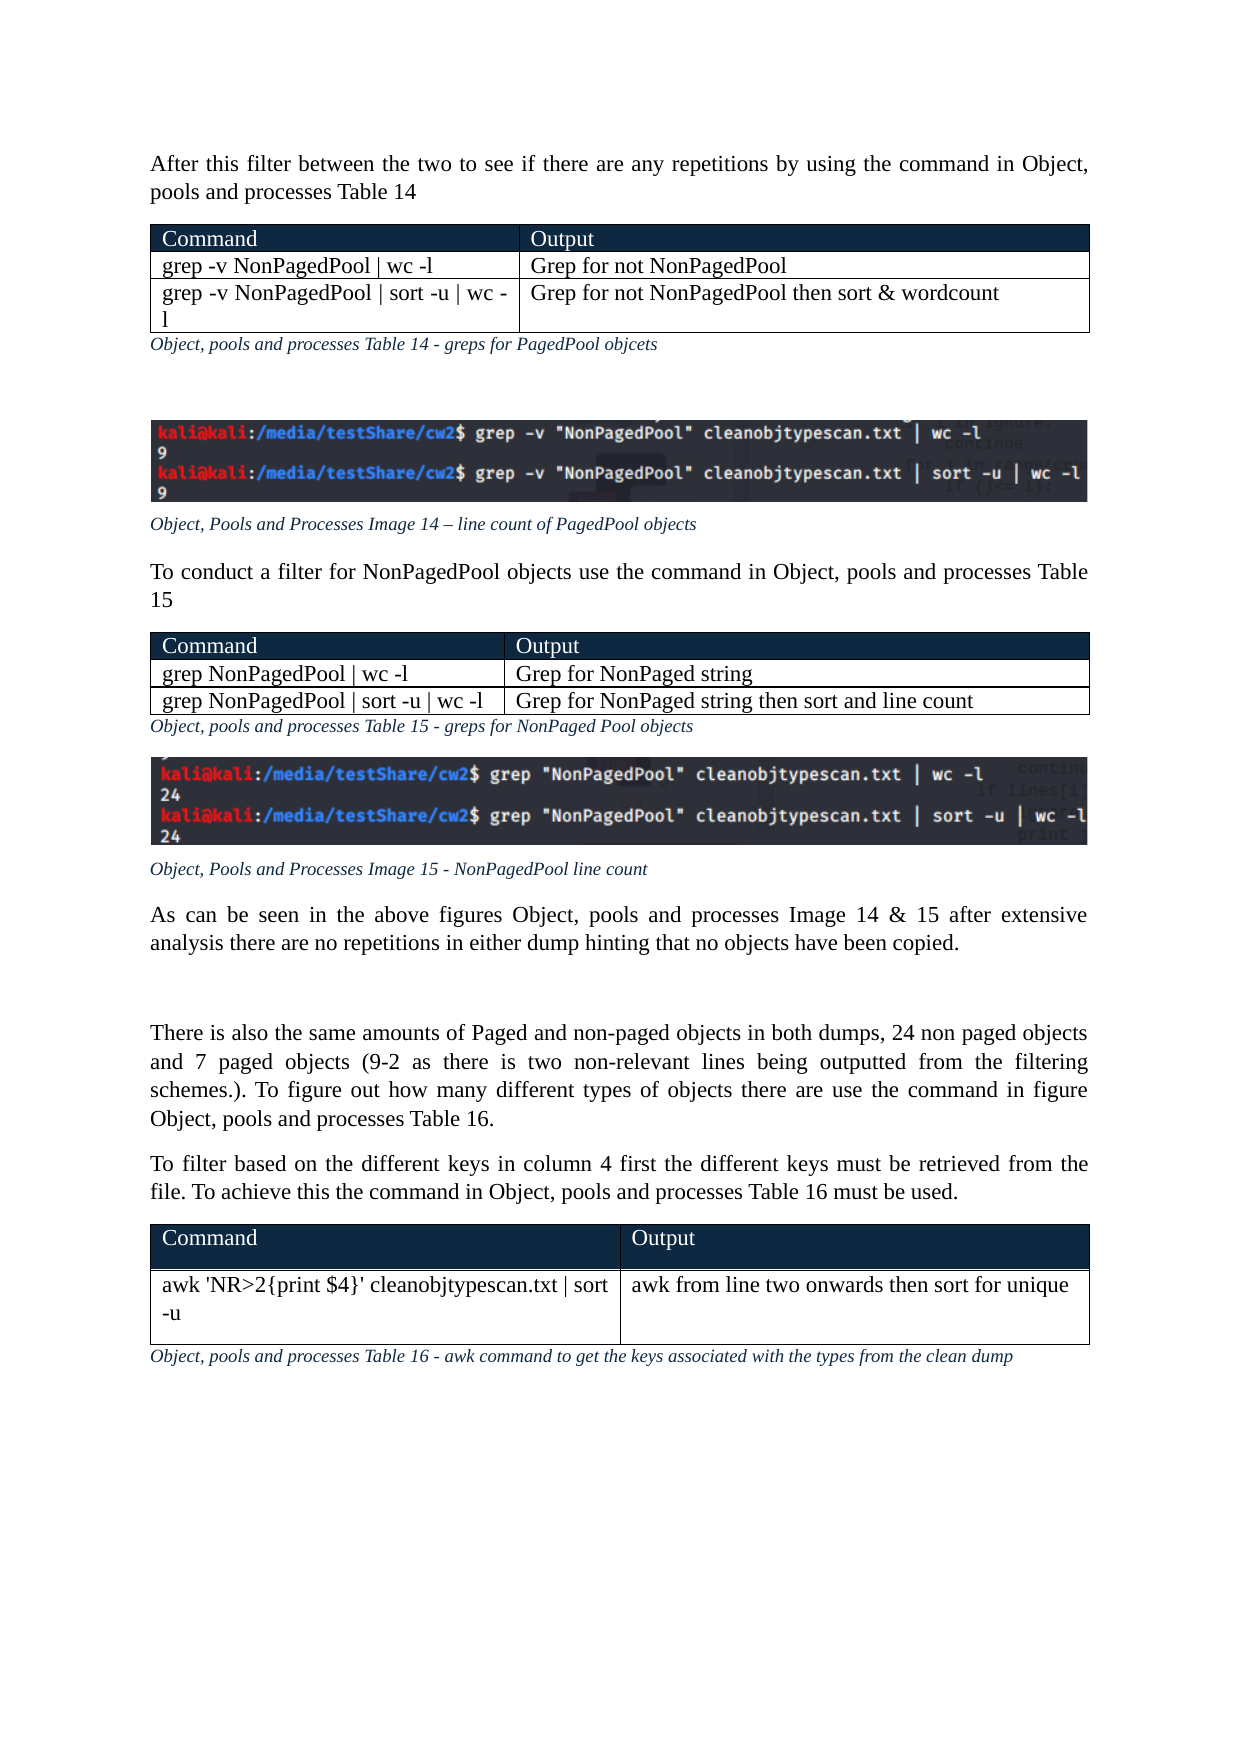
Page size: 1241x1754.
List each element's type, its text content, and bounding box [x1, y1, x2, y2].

picture [150, 420, 1087, 502]
text To conduct a filter for NonPagedPool objects use the command in Object, pools and processes Table 15 [150, 535, 1090, 613]
table_header Output [505, 633, 1089, 659]
table_cell grep NonPagedPool | sort -u | wc -l [151, 688, 504, 714]
table_header Command [151, 1225, 620, 1269]
table_header Command [151, 225, 519, 251]
table_cell awk 'NR>2{print $4}' cleanobjtypescan.txt | sort -u [151, 1271, 620, 1344]
table_cell grep -v NonPagedPool | wc -l [151, 252, 519, 278]
table_header Output [621, 1225, 1089, 1269]
text To filter based on the different keys in column 4 first the different keys must be retrieved from the file. To achieve this the command in Object, pools and processes Table 16 must be used. [150, 1150, 1090, 1205]
text There is also the same amounts of Paged and non-paged objects in both dumps, 24 non paged objects and 7 paged objects (9-2 as there is two non-relevant lines being outputted from the filtering schemes.). To figure out how many different types of objects there are use the command in figure Object, pools and processes Table 16. [150, 1019, 1090, 1131]
text Object, pools and processes Table 15 - greps for NonPaged Pool objects [150, 715, 1090, 736]
text Object, pools and processes Table 16 - awk command to get the keys associated with the types from the clean dump [150, 1345, 1090, 1367]
text As can be seen in the above figures Object, pools and processes Image 14 & 15 after extensive analysis there are no repetitions in either dump hinting that no objects have been copied. [150, 880, 1090, 956]
table_header Output [520, 225, 1089, 251]
table_cell grep NonPagedPool | wc -l [151, 660, 504, 686]
text Object, pools and processes Table 14 - greps for PagedPool objcets [150, 333, 1090, 355]
table_cell Grep for NonPaged string [505, 660, 1089, 686]
picture [150, 757, 1087, 845]
table_cell Grep for not NonPagedPool then sort & wordcount [520, 279, 1089, 332]
table_cell awk from line two onwards then sort for unique [621, 1271, 1089, 1344]
text After this filter between the two to see if there are any repetitions by using the command in Object, pools and processes Table 14 [150, 150, 1090, 205]
table_cell Grep for NonPaged string then sort and line count [505, 688, 1089, 714]
table_cell grep -v NonPagedPool | sort -u | wc -l [151, 279, 519, 332]
table_header Command [151, 633, 504, 659]
table_cell Grep for not NonPagedPool [520, 252, 1089, 278]
